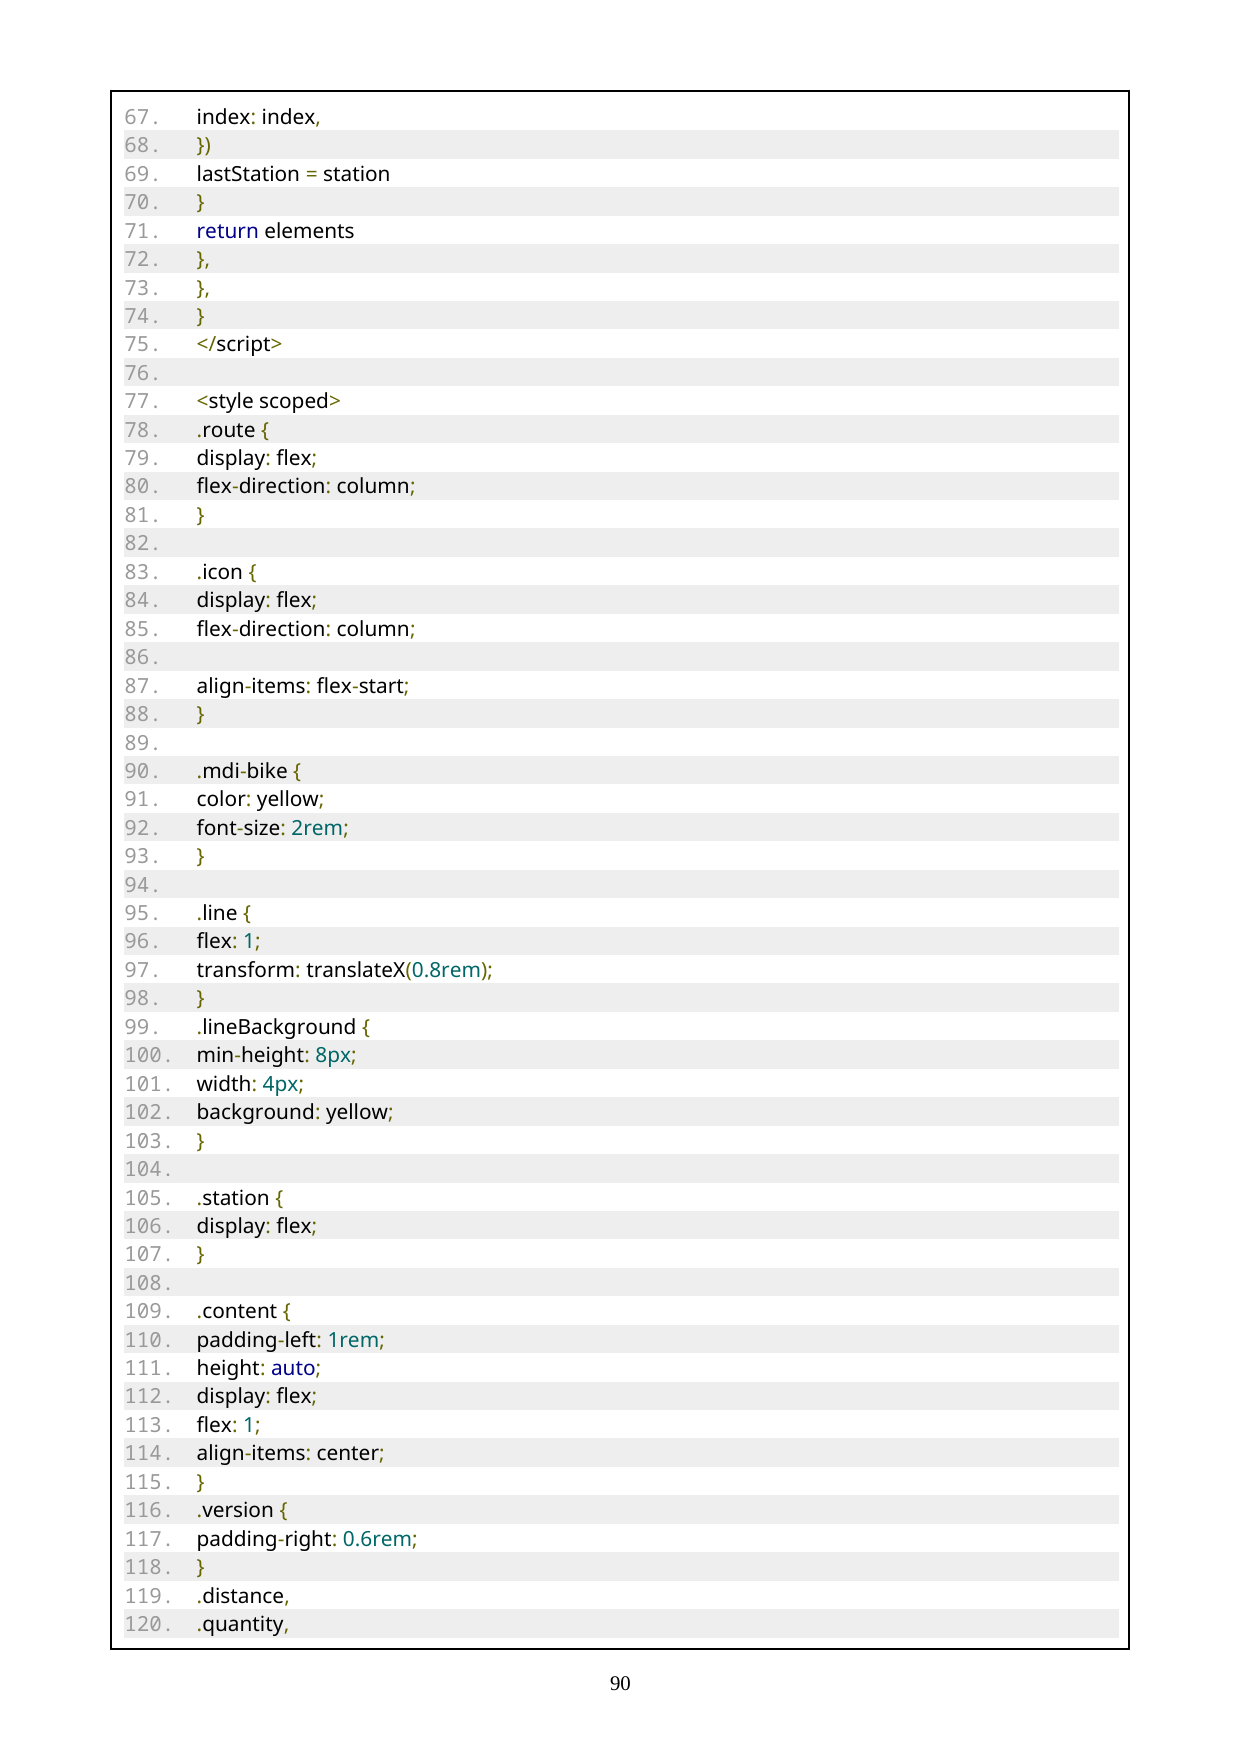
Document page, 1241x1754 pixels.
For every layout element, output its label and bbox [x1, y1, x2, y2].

table_cell [112, 92, 1128, 1648]
